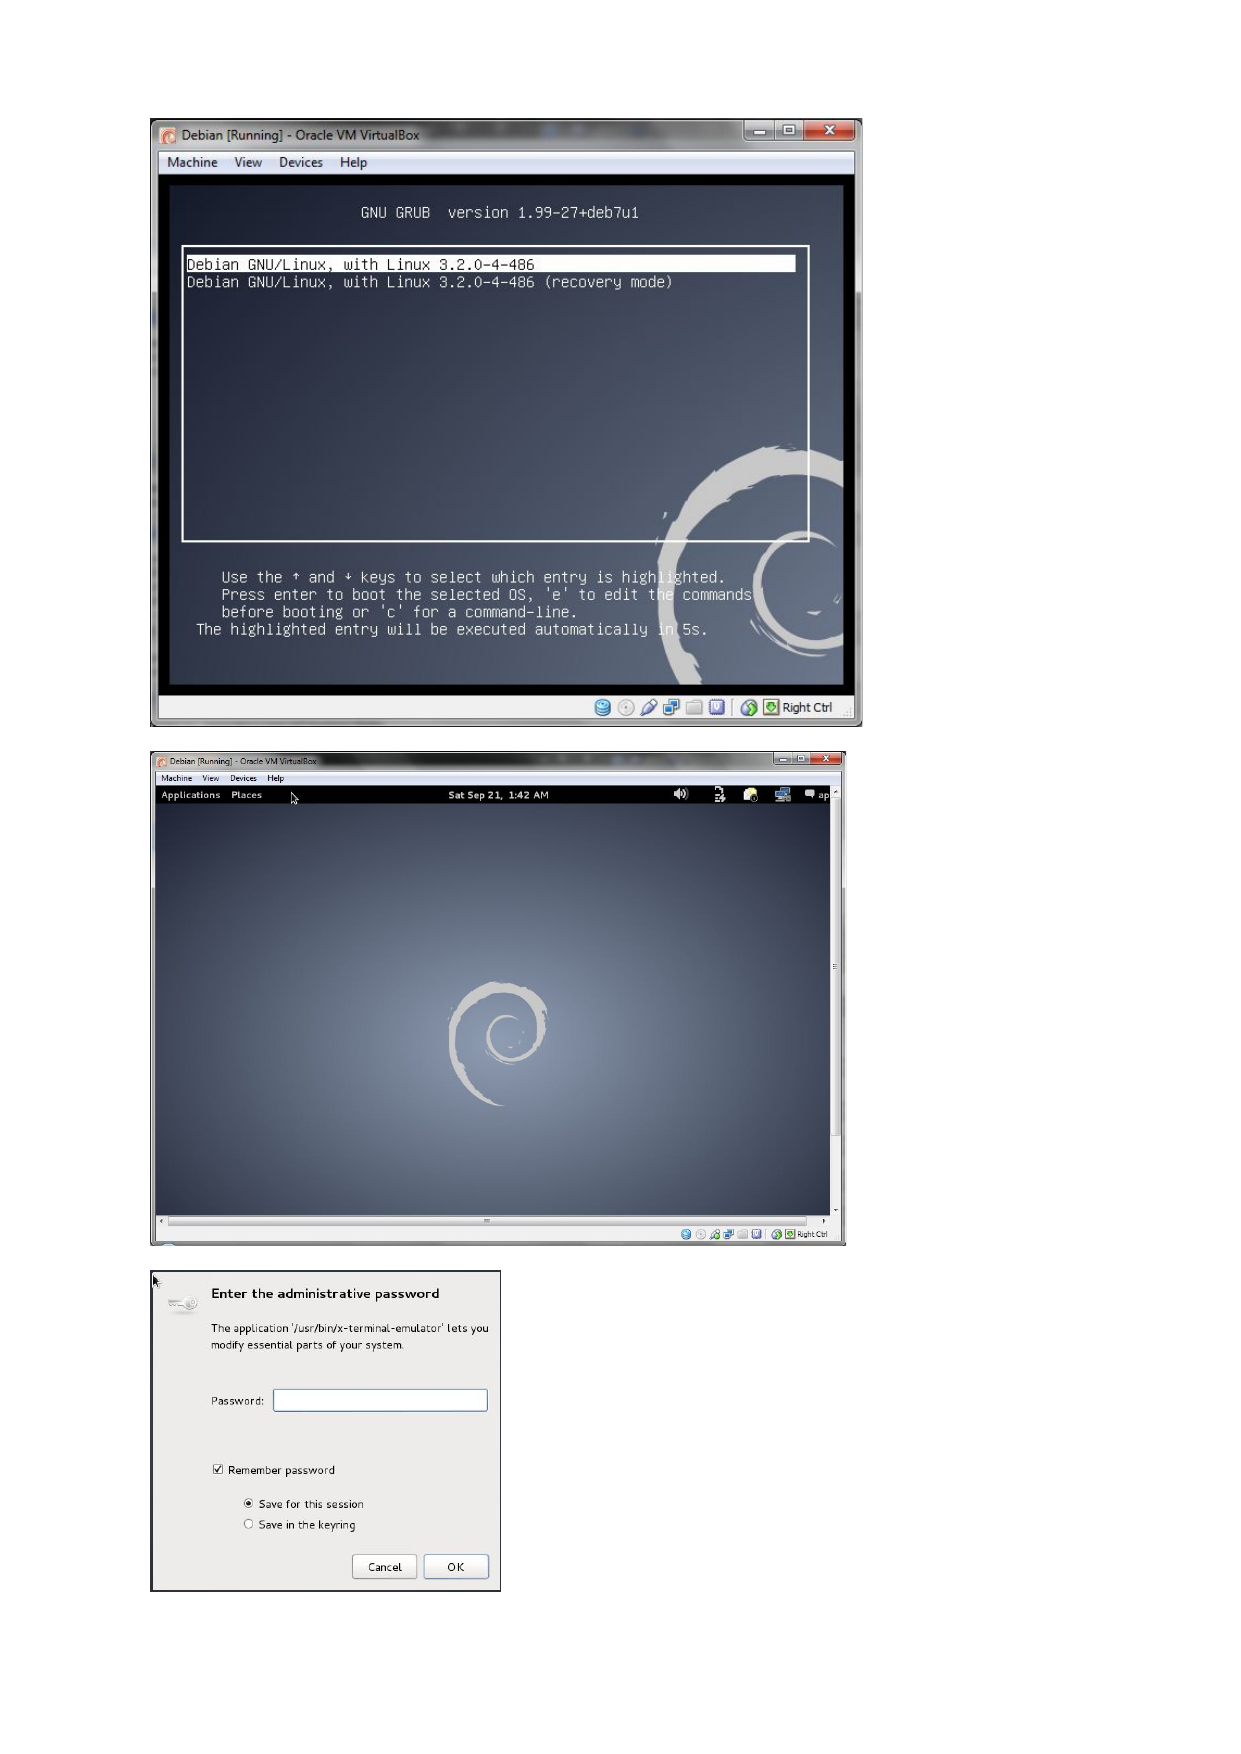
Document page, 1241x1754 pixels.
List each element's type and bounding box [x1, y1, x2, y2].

picture [150, 118, 863, 727]
picture [150, 1270, 501, 1592]
picture [150, 751, 847, 1246]
